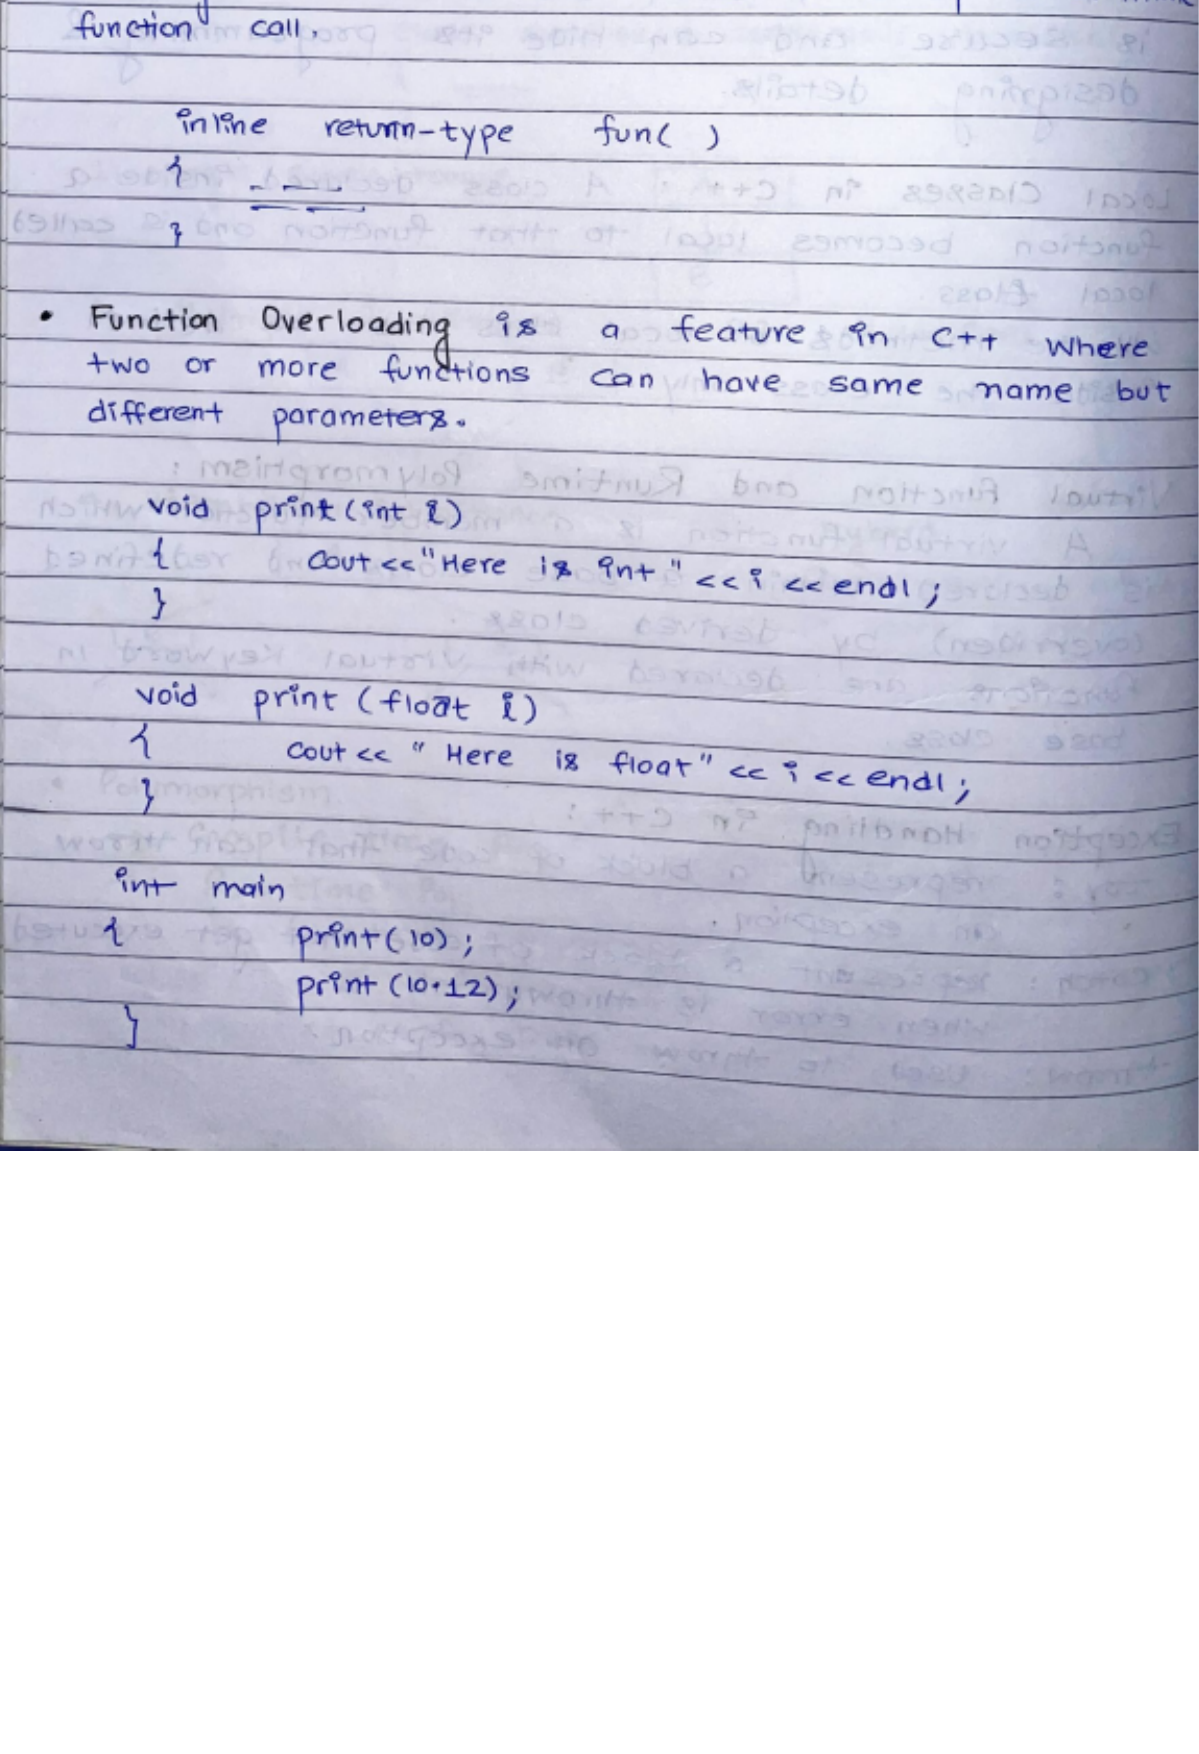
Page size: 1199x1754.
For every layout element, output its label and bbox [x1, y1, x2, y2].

picture [0, 0, 1199, 1151]
